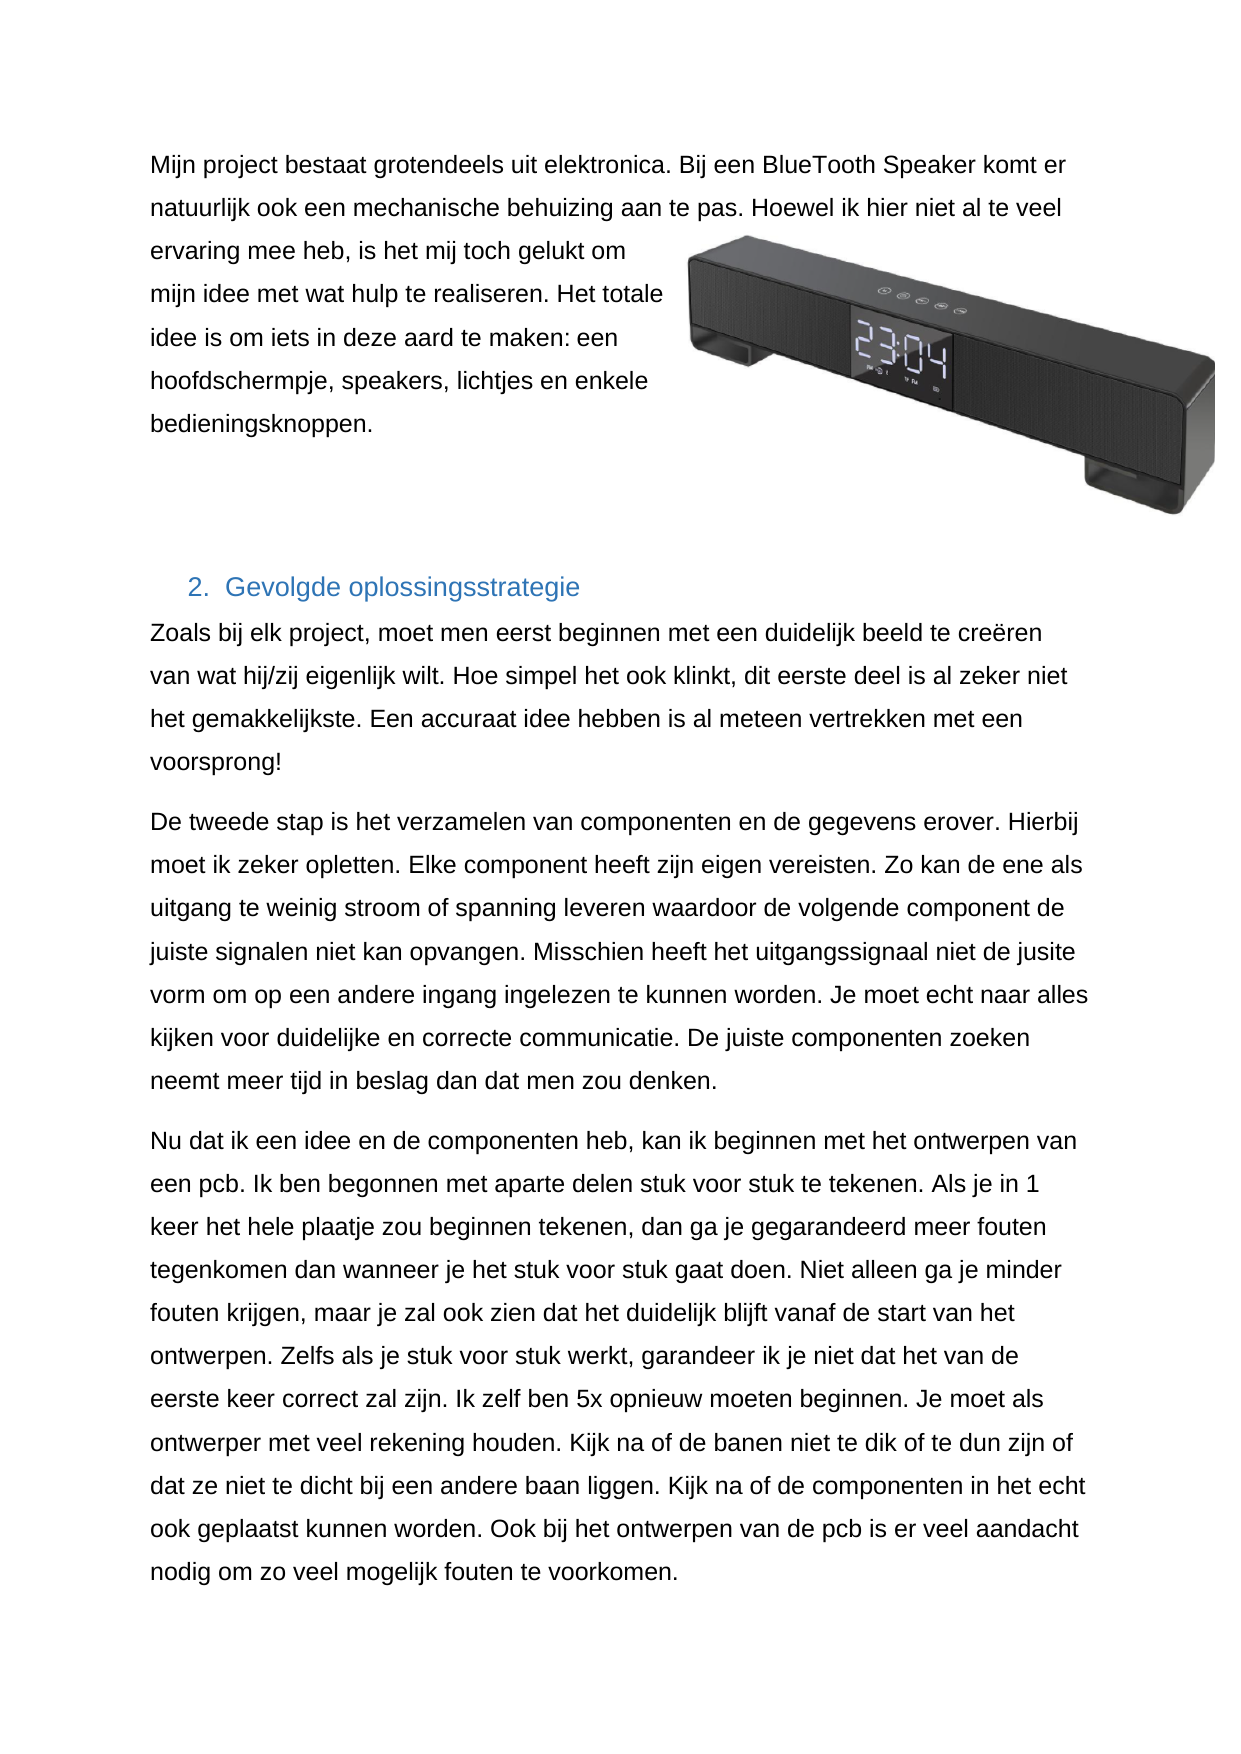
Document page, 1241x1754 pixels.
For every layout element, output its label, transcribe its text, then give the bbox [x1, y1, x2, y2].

text Mijn project bestaat grotendeels uit elektronica. Bij een BlueTooth Speaker komt er natuurlijk ook een mechanische behuizing aan te pas. Hoewel ik hier niet al te veel ervaring mee heb, is het mij toch gelukt om mijn idee met wat hulp te realiseren. Het totale idee is om iets in deze aard te maken: een hoofdschermpje, speakers, lichtjes en enkele bedieningsknoppen. [150, 150, 1090, 438]
picture [684, 230, 1215, 518]
text Zoals bij elk project, moet men eerst beginnen met een duidelijk beeld te creëren van wat hij/zij eigenlijk wilt. Hoe simpel het ook klinkt, dit eerste deel is al zeker niet het gemakkelijkste. Een accuraat idee hebben is al meteen vertrekken met een voorsprong! [150, 618, 1090, 776]
text Nu dat ik een idee en de componenten heb, kan ik beginnen met het ontwerpen van een pcb. Ik ben begonnen met aparte delen stuk voor stuk te tekenen. Als je in 1 keer het hele plaatje zou beginnen tekenen, dan ga je gegarandeerd meer fouten tegenkomen dan wanneer je het stuk voor stuk gaat doen. Niet alleen ga je minder fouten krijgen, maar je zal ook zien dat het duidelijk blijft vanaf de start van het ontwerpen. Zelfs als je stuk voor stuk werkt, garandeer ik je niet dat het van de eerste keer correct zal zijn. Ik zelf ben 5x opnieuw moeten beginnen. Je moet als ontwerper met veel rekening houden. Kijk na of de banen niet te dik of te dun zijn of dat ze niet te dicht bij een andere baan liggen. Kijk na of de componenten in het echt ook geplaatst kunnen worden. Ook bij het ontwerpen van de pcb is er veel aandacht nodig om zo veel mogelijk fouten te voorkomen. [150, 1126, 1090, 1586]
subtitle Gevolgde oplossingsstrategie [187, 571, 1090, 602]
text De tweede stap is het verzamelen van componenten en de gegevens erover. Hierbij moet ik zeker opletten. Elke component heeft zijn eigen vereisten. Zo kan de ene als uitgang te weinig stroom of spanning leveren waardoor de volgende component de juiste signalen niet kan opvangen. Misschien heeft het uitgangssignaal niet de jusite vorm om op een andere ingang ingelezen te kunnen worden. Je moet echt naar alles kijken voor duidelijke en correcte communicatie. De juiste componenten zoeken neemt meer tijd in beslag dan dat men zou denken. [150, 807, 1090, 1094]
